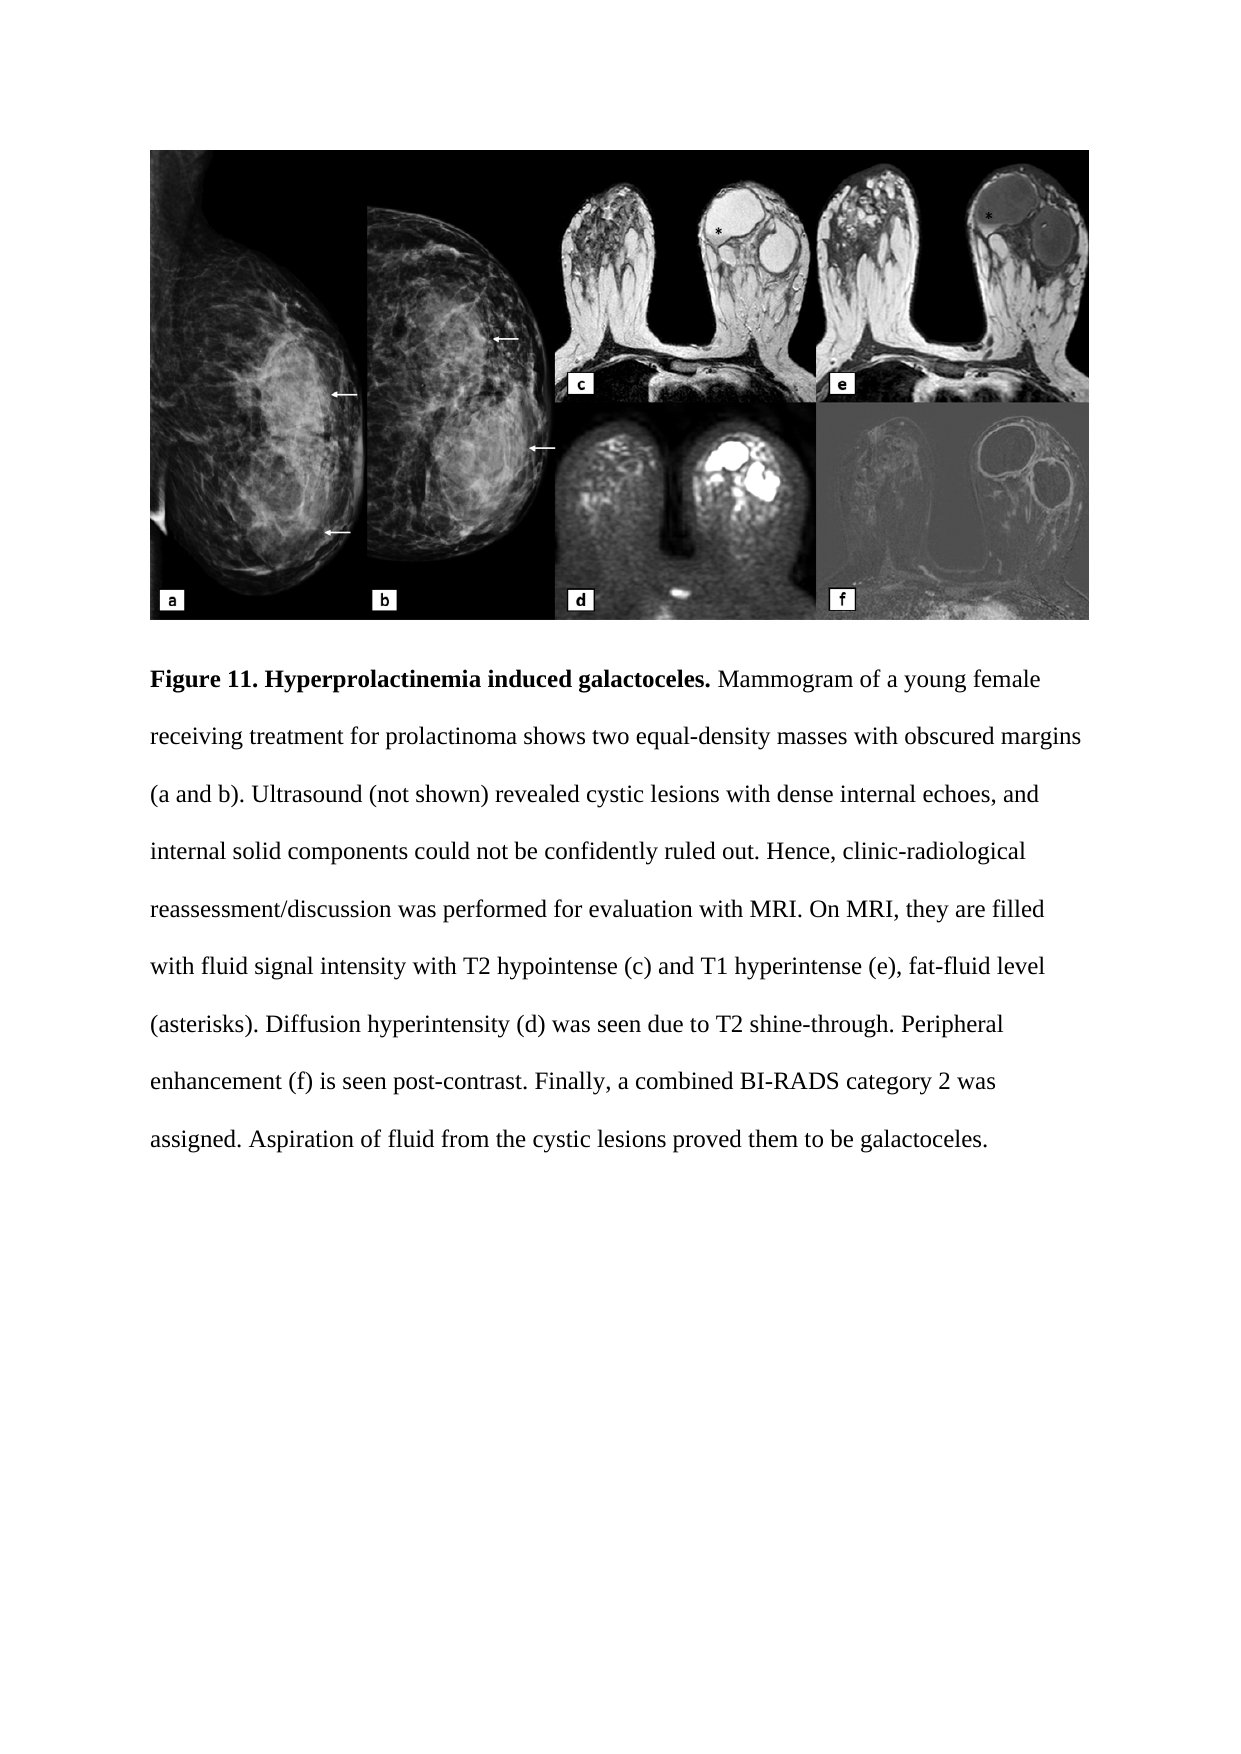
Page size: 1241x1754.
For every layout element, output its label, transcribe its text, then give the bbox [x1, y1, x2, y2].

picture [150, 149, 1089, 620]
text Figure 11. Hyperprolactinemia induced galactoceles. Mammogram of a young female receiving treatment for prolactinoma shows two equal-density masses with obscured margins (a and b). Ultrasound (not shown) revealed cystic lesions with dense internal echoes, and internal solid components could not be confidently ruled out. Hence, clinic-radiological reassessment/discussion was performed for evaluation with MRI. On MRI, they are filled with fluid signal intensity with T2 hypointense (c) and T1 hyperintense (e), fat-fluid level (asterisks). Diffusion hyperintensity (d) was seen due to T2 shine-through. Peripheral enhancement (f) is seen post-contrast. Finally, a combined BI-RADS category 2 was assigned. Aspiration of fluid from the cystic lesions proved them to be galactoceles. [150, 664, 1090, 1153]
